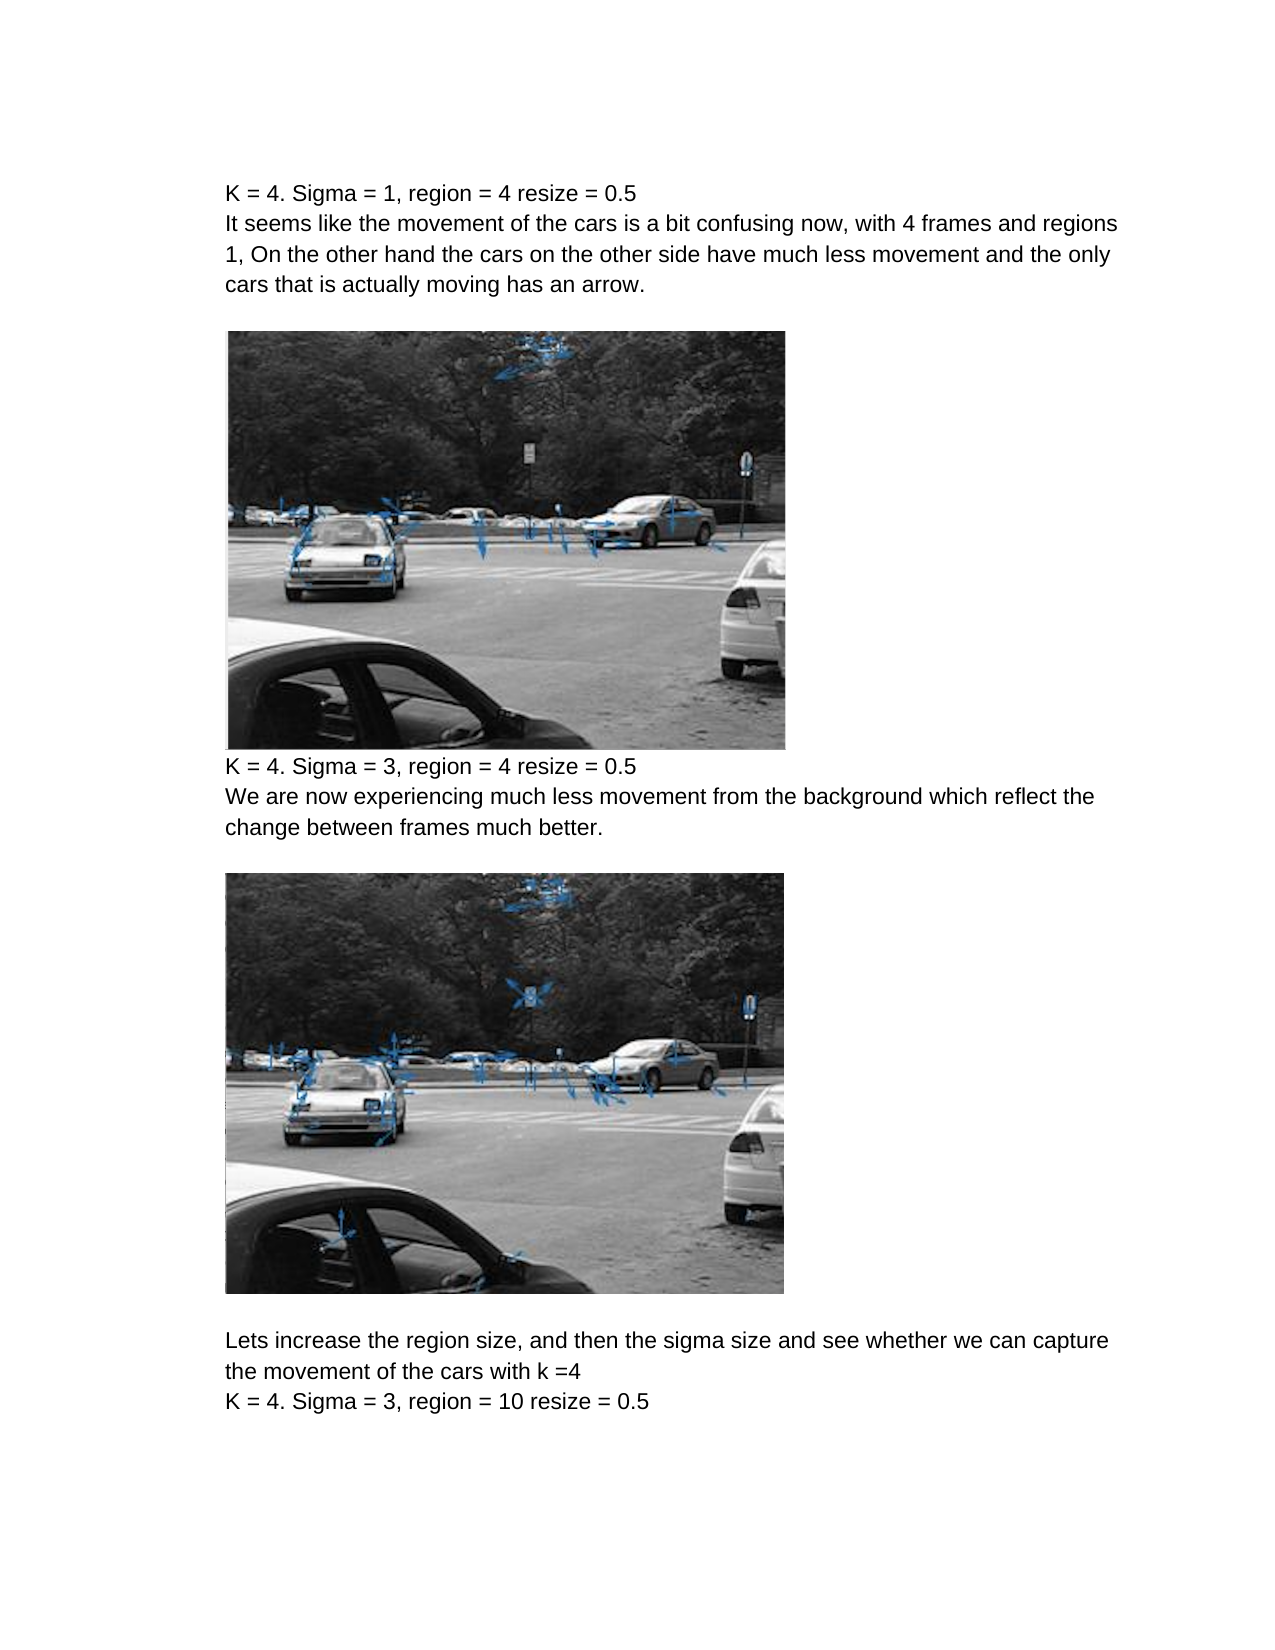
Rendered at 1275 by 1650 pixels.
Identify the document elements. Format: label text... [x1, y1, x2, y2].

text K = 4. Sigma = 3, region = 10 resize = 0.5 [225, 1388, 1125, 1414]
text We are now experiencing much less movement from the background which reflect the change between frames much better. [225, 783, 1125, 840]
text It seems like the movement of the cars is a bit confusing now, with 4 frames and regions 1, On the other hand the cars on the other side have much less movement and the only cars that is actually moving has an arrow. [225, 210, 1125, 297]
text Lets increase the region size, and then the sigma size and see whether we can capture the movement of the cars with k =4 [225, 1327, 1125, 1384]
picture [225, 331, 786, 750]
picture [225, 873, 784, 1294]
text K = 4. Sigma = 1, region = 4 resize = 0.5 [225, 180, 1125, 207]
text K = 4. Sigma = 3, region = 4 resize = 0.5 [225, 753, 1125, 779]
